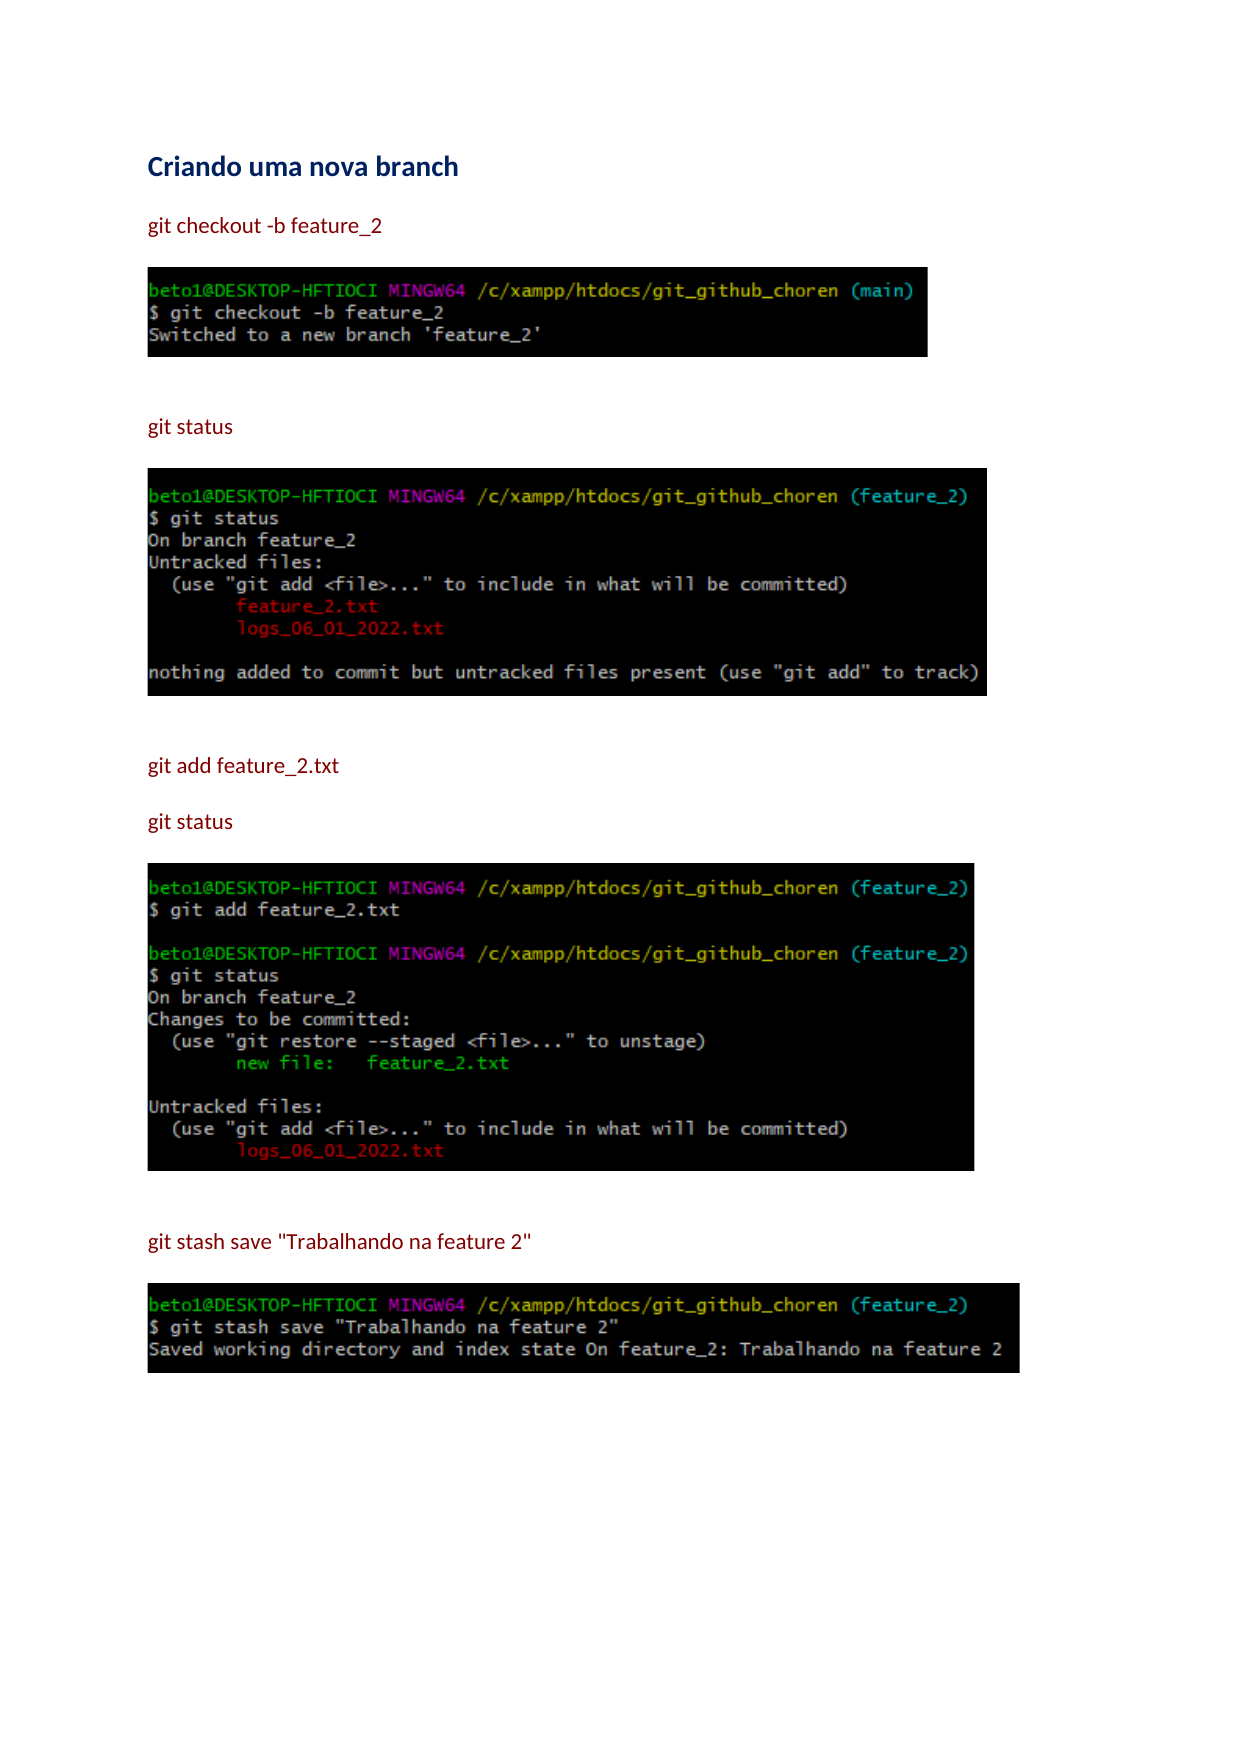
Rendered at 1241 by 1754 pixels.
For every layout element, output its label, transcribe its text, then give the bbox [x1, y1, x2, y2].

subtitle Criando uma nova branch [148, 148, 1122, 183]
picture [147, 1283, 1020, 1373]
text git stash save "Trabalhando na feature 2" [148, 1227, 1122, 1255]
text git status [148, 412, 1122, 441]
text git status [148, 807, 1122, 835]
picture [147, 267, 928, 357]
text git checkout -b feature_2 [148, 211, 1122, 239]
picture [147, 863, 975, 1171]
text git add feature_2.txt [148, 751, 1122, 779]
picture [147, 468, 987, 696]
